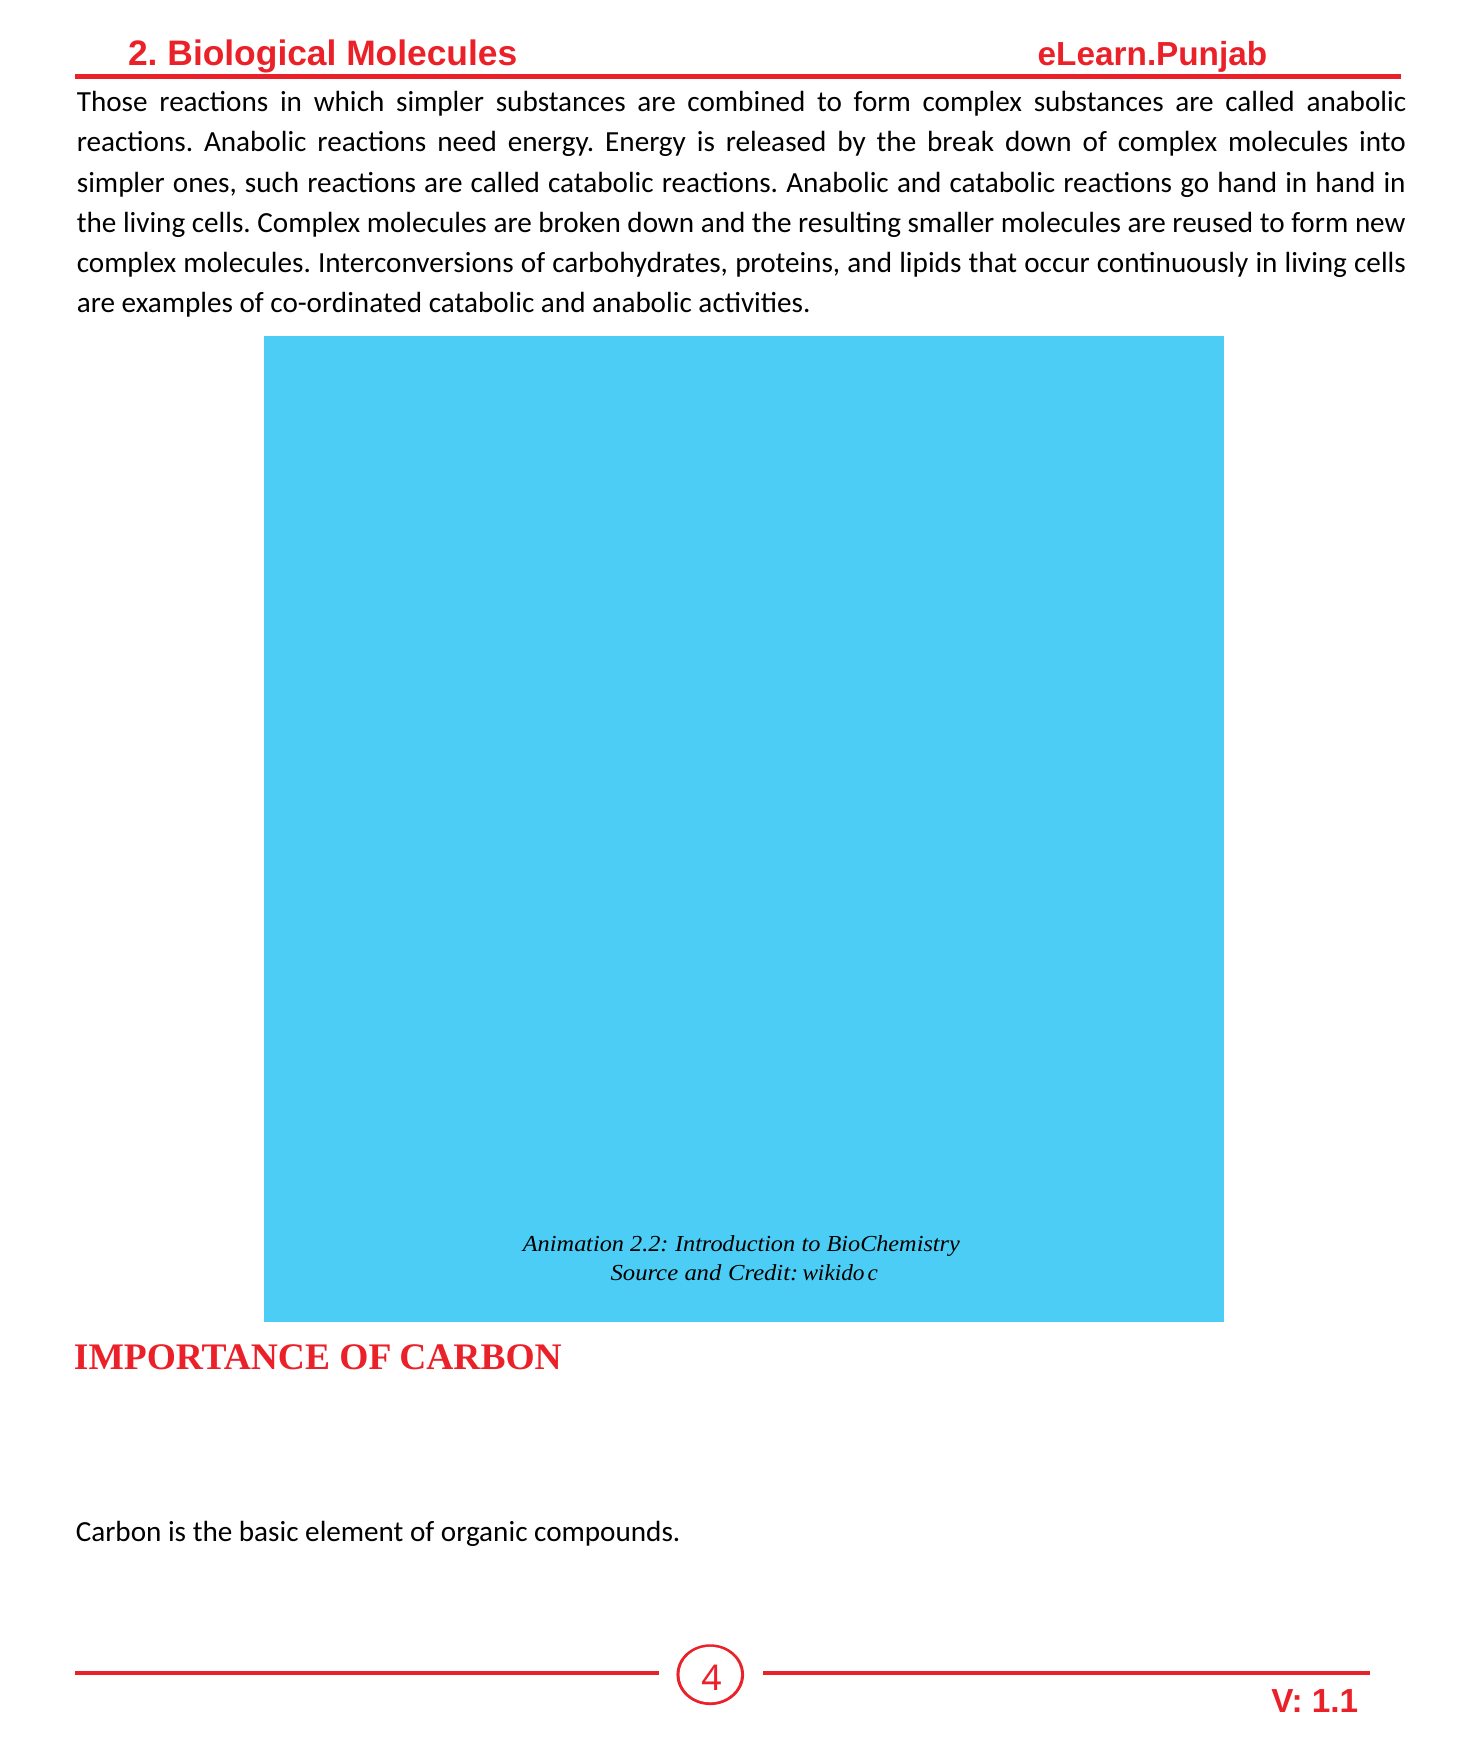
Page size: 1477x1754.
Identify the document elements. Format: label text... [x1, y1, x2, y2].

text Carbon is the basic element of organic compounds. [76, 1513, 1407, 1548]
subtitle IMPORTANCE OF CARBON [74, 1335, 1409, 1378]
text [76, 75, 1407, 320]
